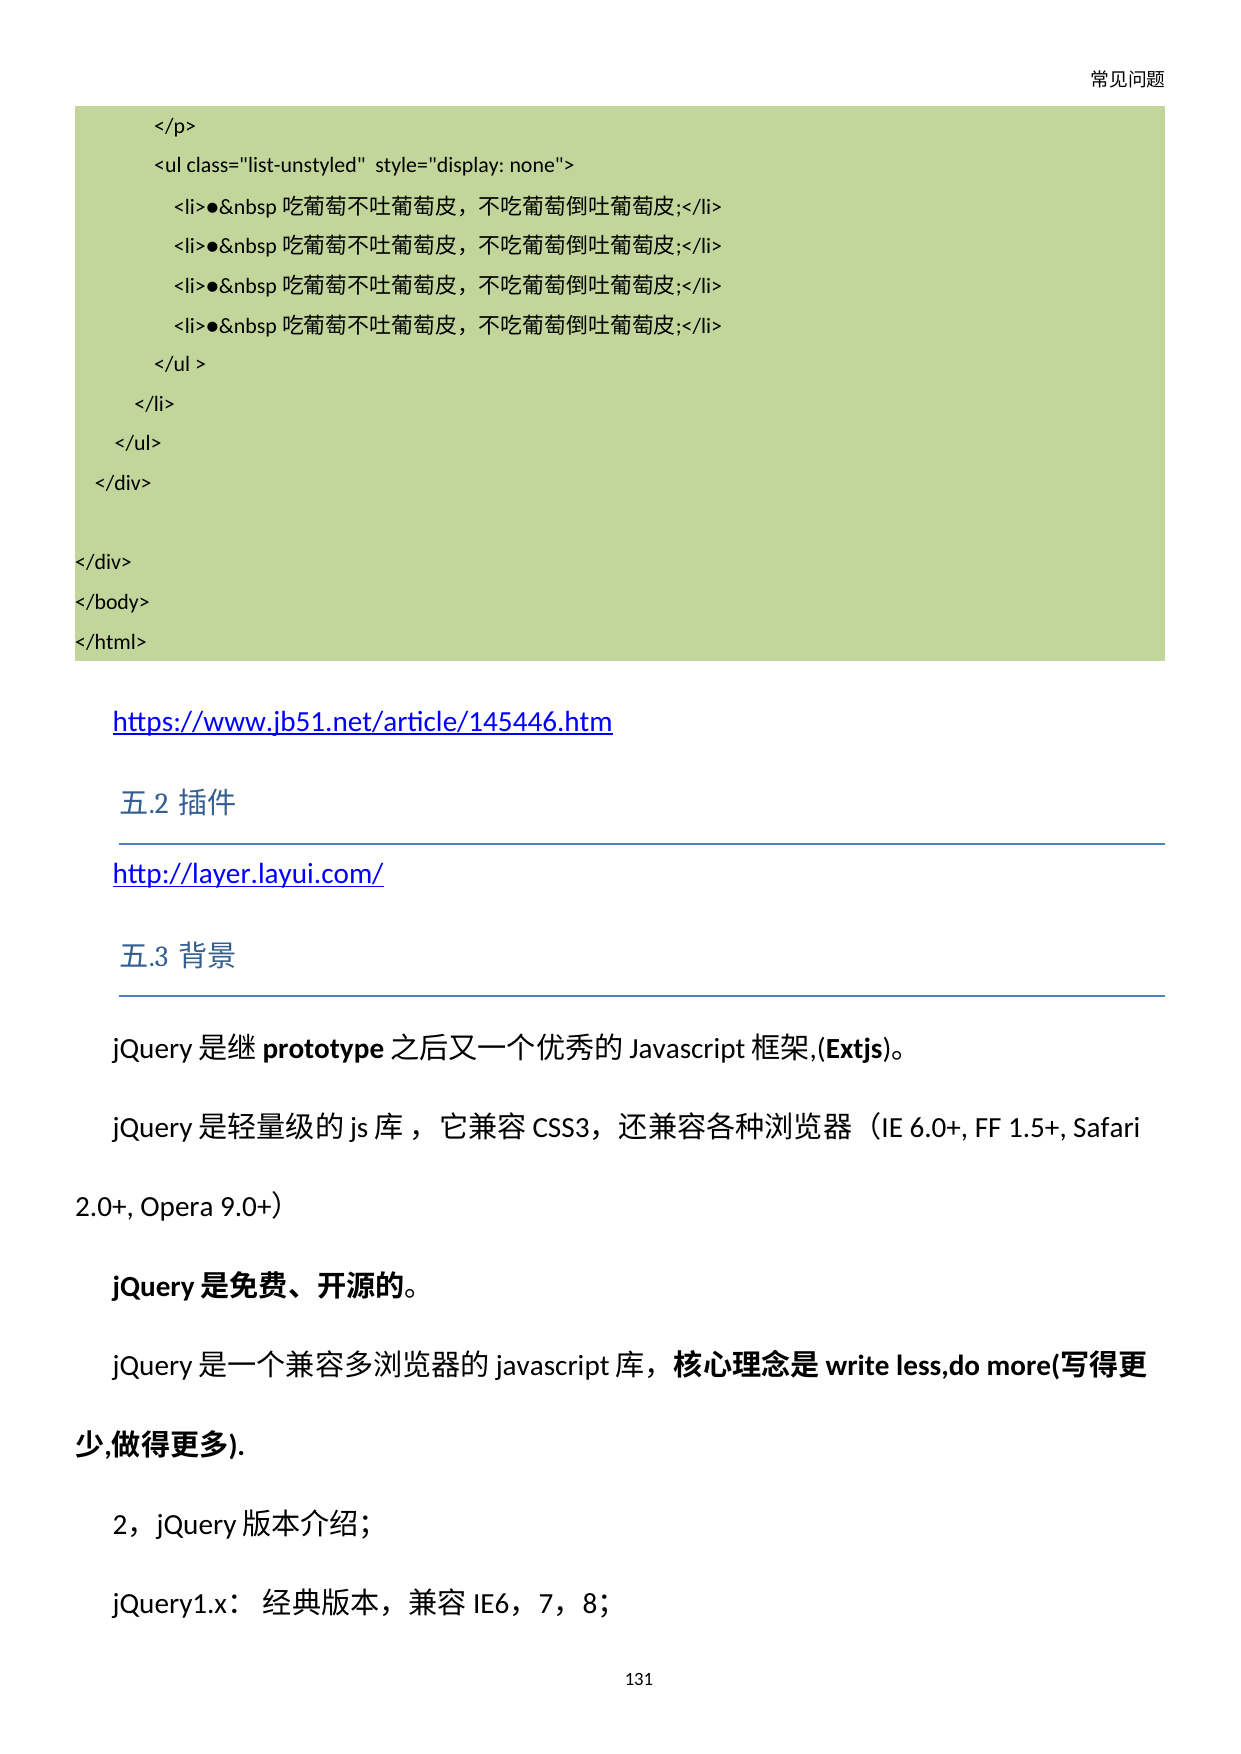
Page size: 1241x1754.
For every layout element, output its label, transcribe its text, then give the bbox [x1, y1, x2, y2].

text <li>●&nbsp 吃葡萄不吐葡萄皮，不吃葡萄倒吐葡萄皮;</li> [75, 185, 1165, 224]
text https://www.jb51.net/article/145446.htm [75, 701, 1165, 741]
text </html> [75, 621, 1165, 661]
text 2，jQuery版本介绍； [75, 1482, 1165, 1561]
text </ul > [75, 344, 1165, 383]
text <ul class="list-unstyled" style="display: none"> [75, 145, 1165, 185]
text jQuery1.x： 经典版本，兼容IE6，7，8； [75, 1561, 1165, 1641]
text jQuery是免费、开源的。 [75, 1244, 1165, 1323]
text </li> [75, 383, 1165, 423]
text </p> [75, 106, 1165, 145]
text http://layer.layui.com/ [75, 853, 1165, 893]
text jQuery是一个兼容多浏览器的javascript库，核心理念是write less,do more(写得更少,做得更多). [75, 1323, 1165, 1482]
text <li>●&nbsp 吃葡萄不吐葡萄皮，不吃葡萄倒吐葡萄皮;</li> [75, 264, 1165, 304]
text </div> [75, 542, 1165, 582]
text <li>●&nbsp 吃葡萄不吐葡萄皮，不吃葡萄倒吐葡萄皮;</li> [75, 224, 1165, 264]
text <li>●&nbsp 吃葡萄不吐葡萄皮，不吃葡萄倒吐葡萄皮;</li> [75, 304, 1165, 344]
text jQuery是继prototype之后又一个优秀的Javascript框架,(Extjs)。 [75, 1006, 1165, 1085]
text </div> [75, 463, 1165, 502]
text jQuery是轻量级的js库 ，它兼容CSS3，还兼容各种浏览器（IE 6.0+, FF 1.5+, Safari 2.0+, Opera 9.0+） [75, 1085, 1165, 1244]
subtitle 插件 [119, 761, 1165, 843]
text </body> [75, 582, 1165, 621]
subtitle 背景 [119, 914, 1165, 995]
text </ul> [75, 423, 1165, 463]
